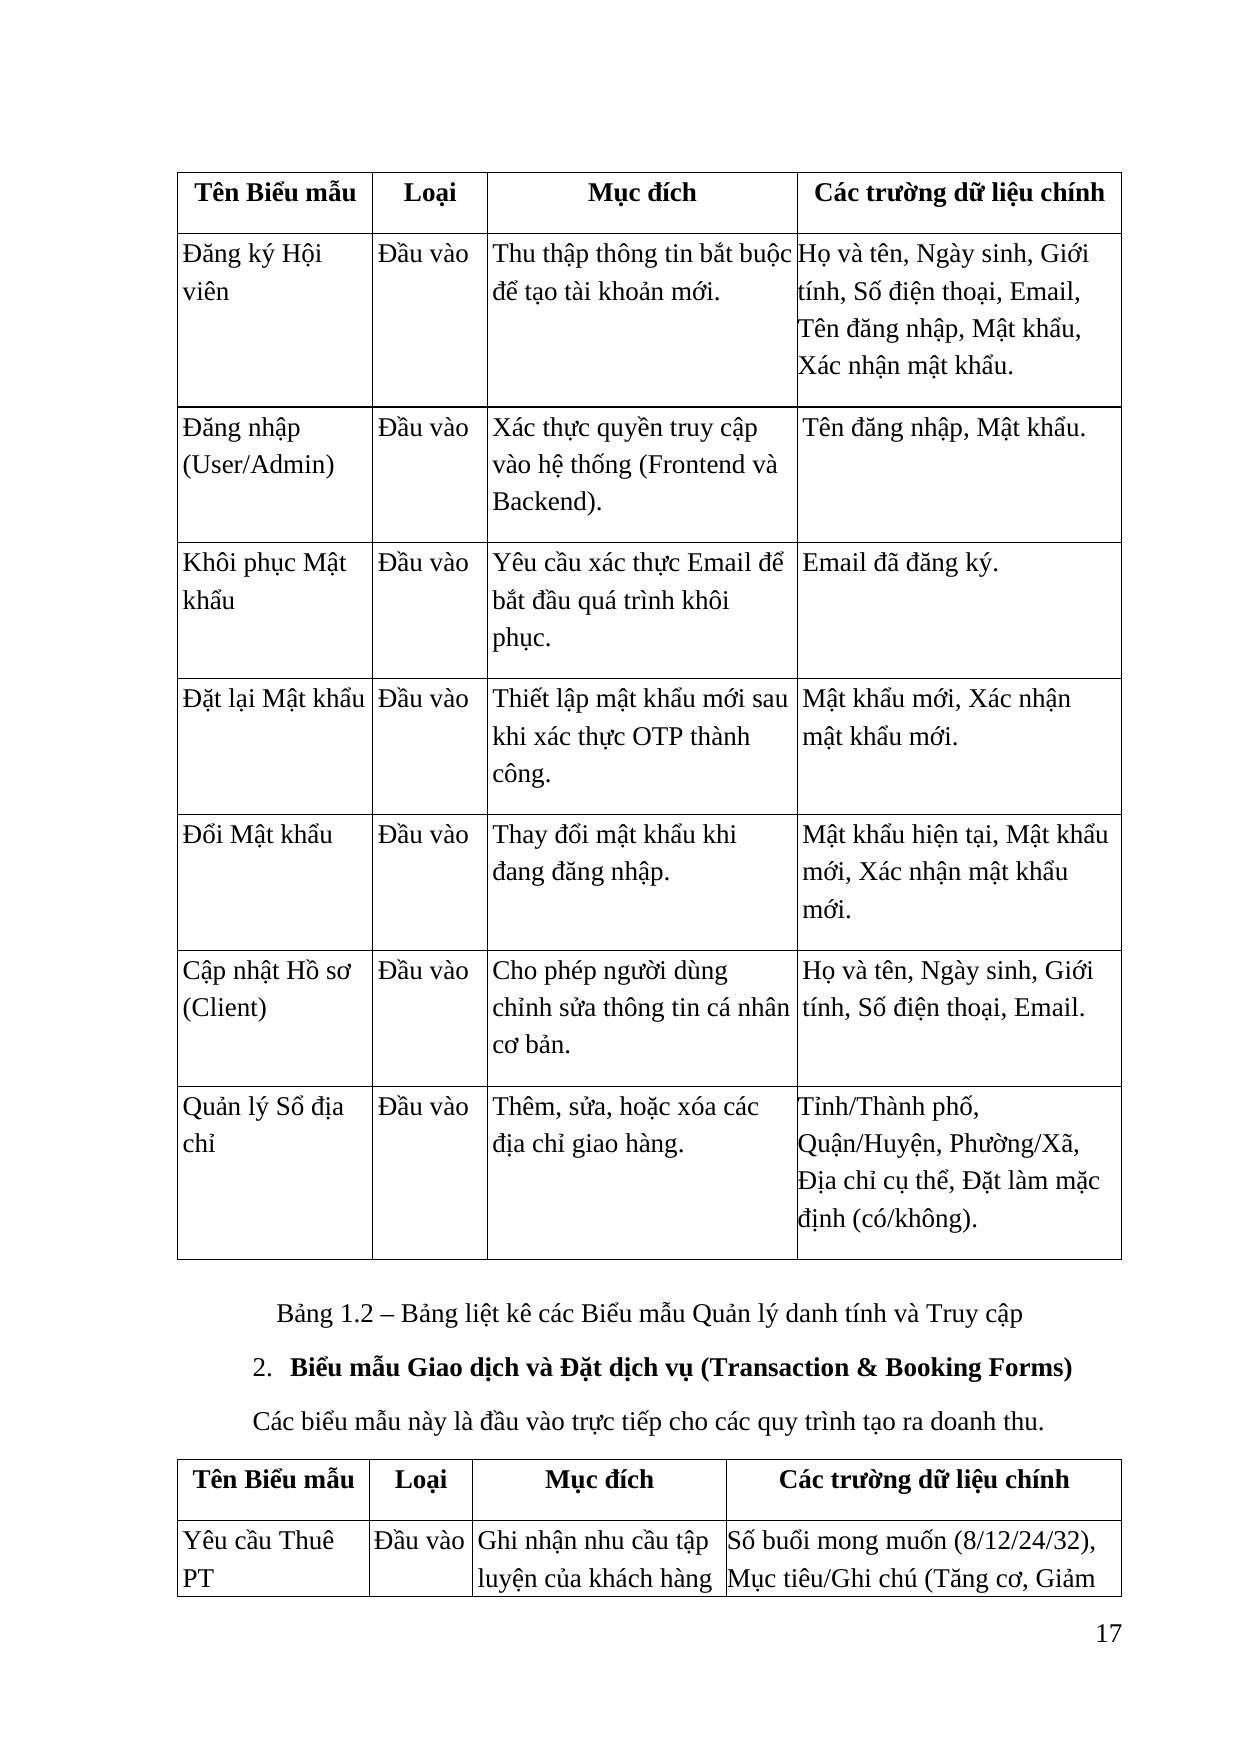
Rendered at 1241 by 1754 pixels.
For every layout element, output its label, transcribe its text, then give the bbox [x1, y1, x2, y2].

table_header Mục đích [488, 173, 797, 233]
table_cell Họ và tên, Ngày sinh, Giới tính, Số điện thoại, Email, Tên đăng nhập, Mật khẩu, Xác nhận mật khẩu. [798, 234, 1121, 406]
table_header Loại [373, 173, 487, 233]
table_header Các trường dữ liệu chính [727, 1460, 1121, 1520]
table_cell Đầu vào [373, 234, 487, 406]
table_cell Đăng nhập (User/Admin) [178, 408, 372, 542]
table_cell Yêu cầu xác thực Email để bắt đầu quá trình khôi phục. [488, 543, 797, 678]
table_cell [473, 1521, 726, 1596]
table_cell Tên đăng nhập, Mật khẩu. [798, 408, 1121, 542]
table_cell Đầu vào [373, 1087, 487, 1259]
table_cell Thêm, sửa, hoặc xóa các địa chỉ giao hàng. [488, 1087, 797, 1259]
table_cell Tỉnh/Thành phố, Quận/Huyện, Phường/Xã, Địa chỉ cụ thể, Đặt làm mặc định (có/không). [798, 1087, 1121, 1259]
table_cell Đầu vào [373, 408, 487, 542]
table_cell Mật khẩu hiện tại, Mật khẩu mới, Xác nhận mật khẩu mới. [798, 815, 1121, 950]
table_cell Quản lý Sổ địa chỉ [178, 1087, 372, 1259]
text Các biểu mẫu này là đầu vào trực tiếp cho các quy trình tạo ra doanh thu. [177, 1405, 1122, 1436]
table_cell Thay đổi mật khẩu khi đang đăng nhập. [488, 815, 797, 950]
table_cell Họ và tên, Ngày sinh, Giới tính, Số điện thoại, Email. [798, 951, 1121, 1086]
list Biểu mẫu Giao dịch và Đặt dịch vụ (Transaction & Booking Forms) [252, 1351, 1122, 1382]
table_cell Đặt lại Mật khẩu [178, 679, 372, 814]
table_header Mục đích [473, 1460, 726, 1520]
table_cell Xác thực quyền truy cập vào hệ thống (Frontend và Backend). [488, 408, 797, 542]
table_cell Thiết lập mật khẩu mới sau khi xác thực OTP thành công. [488, 679, 797, 814]
table_cell Thu thập thông tin bắt buộc để tạo tài khoản mới. [488, 234, 797, 406]
table_cell Cập nhật Hồ sơ (Client) [178, 951, 372, 1086]
table_cell Yêu cầu Thuê PT [178, 1521, 369, 1596]
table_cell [727, 1521, 1121, 1596]
text Bảng 1.2 – Bảng liệt kê các Biểu mẫu Quản lý danh tính và Truy cập [177, 1260, 1122, 1328]
table_header Các trường dữ liệu chính [798, 173, 1121, 233]
table_cell Khôi phục Mật khẩu [178, 543, 372, 678]
table_cell Đầu vào [370, 1521, 472, 1596]
table_cell Đăng ký Hội viên [178, 234, 372, 406]
table_cell Mật khẩu mới, Xác nhận mật khẩu mới. [798, 679, 1121, 814]
table_cell Đầu vào [373, 543, 487, 678]
table_cell Đổi Mật khẩu [178, 815, 372, 950]
table_cell Đầu vào [373, 679, 487, 814]
table_cell Cho phép người dùng chỉnh sửa thông tin cá nhân cơ bản. [488, 951, 797, 1086]
table_header Tên Biểu mẫu [178, 173, 372, 233]
table_cell Đầu vào [373, 815, 487, 950]
table_cell Email đã đăng ký. [798, 543, 1121, 678]
table_header Loại [370, 1460, 472, 1520]
table_cell Đầu vào [373, 951, 487, 1086]
table_header Tên Biểu mẫu [178, 1460, 369, 1520]
